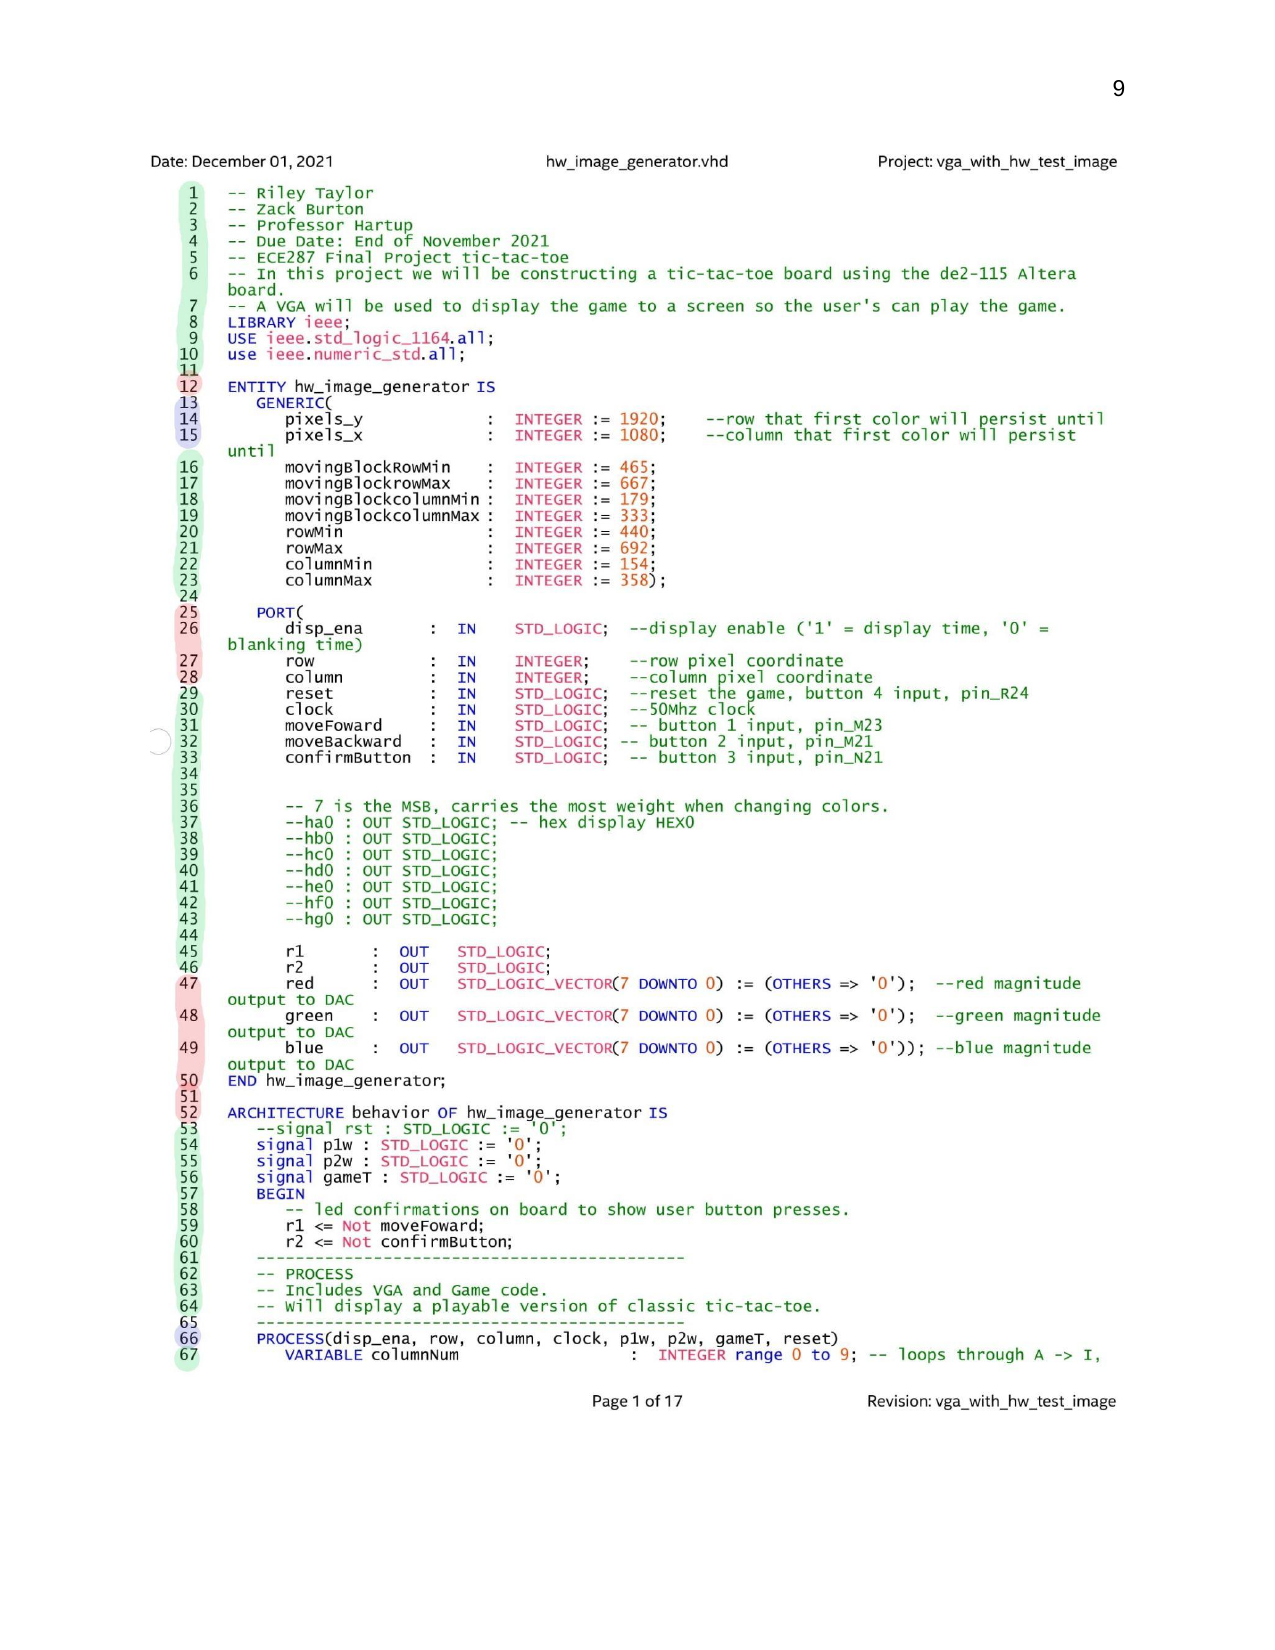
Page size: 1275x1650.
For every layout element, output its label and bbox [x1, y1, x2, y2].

picture [150, 150, 1125, 1411]
